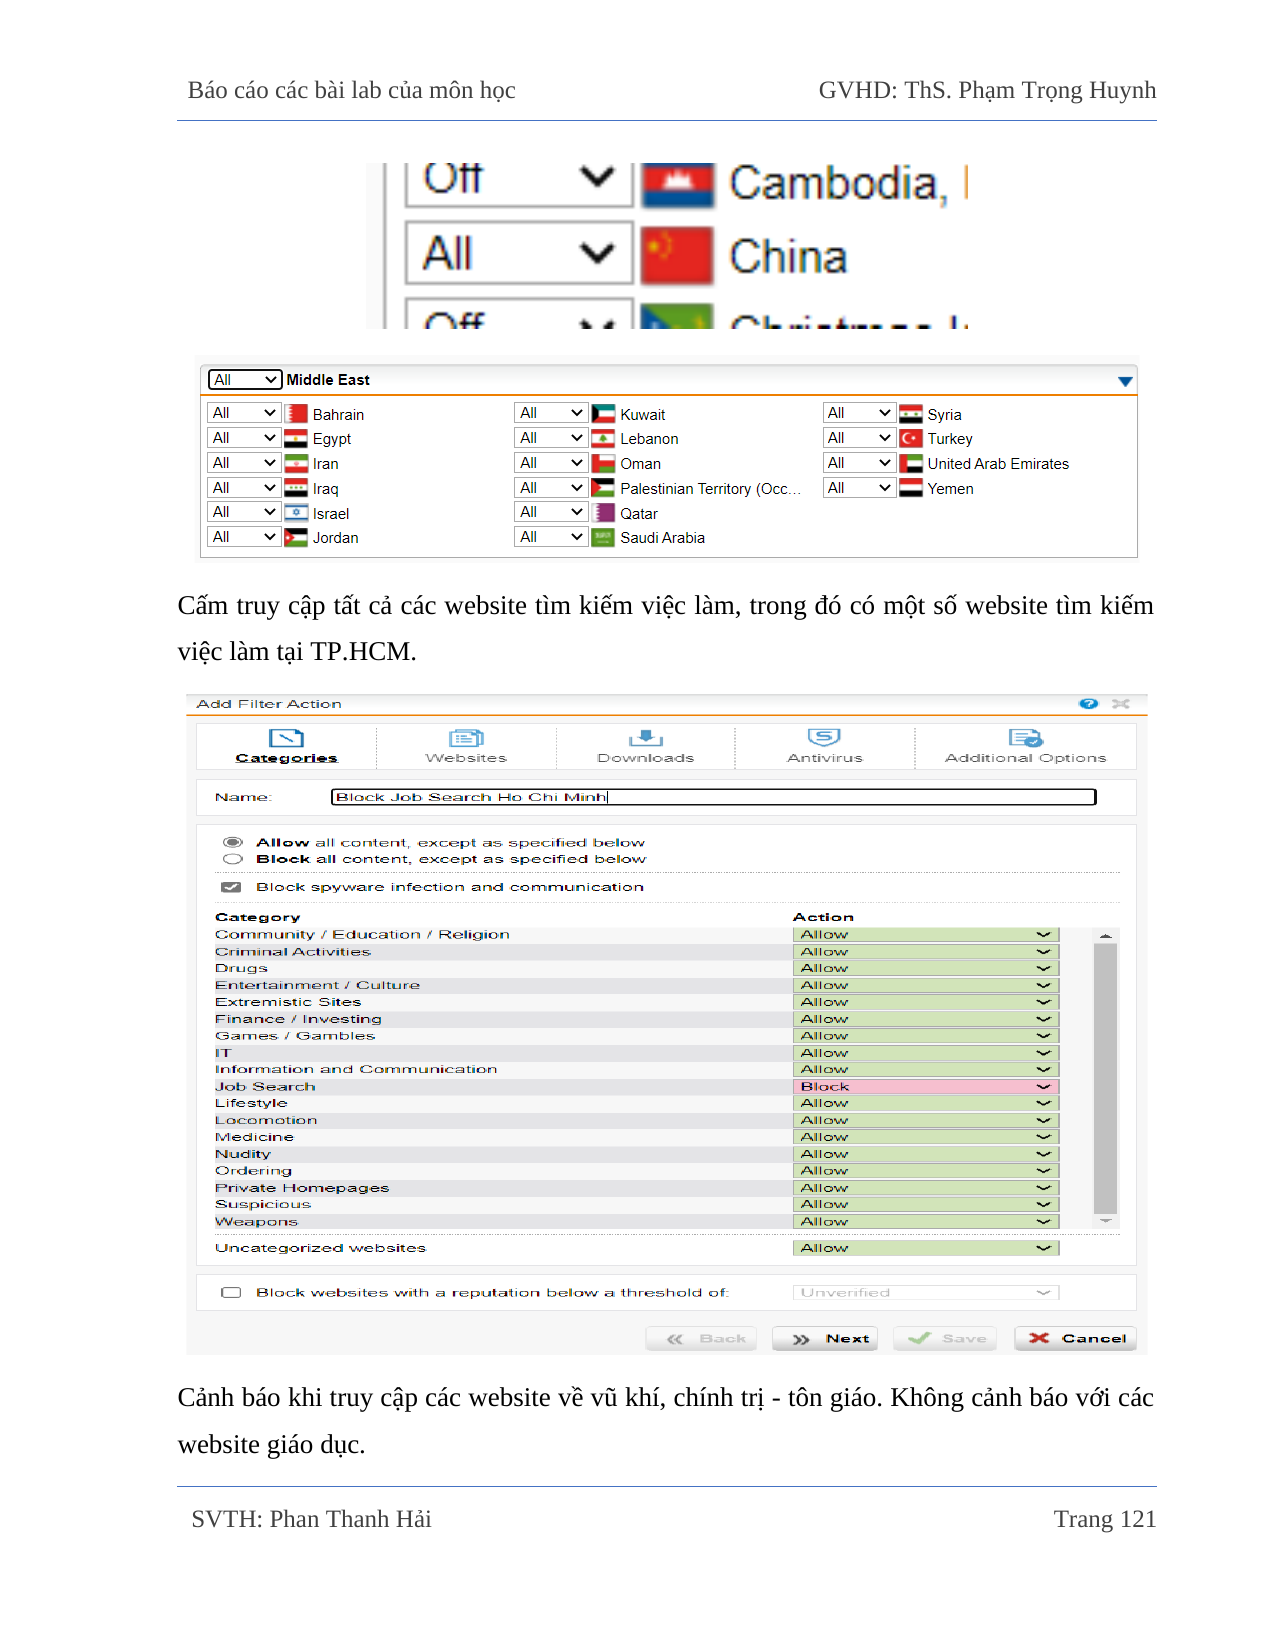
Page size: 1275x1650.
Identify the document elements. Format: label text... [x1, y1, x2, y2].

picture [194, 355, 1140, 563]
picture [186, 694, 1148, 1355]
text Cảnh báo khi truy cập các website về vũ khí, chính trị - tôn giáo. Không cảnh báo với các website giáo dục. [177, 1381, 1157, 1459]
picture [366, 163, 968, 329]
text Cấm truy cập tất cả các website tìm kiếm việc làm, trong đó có một số website tìm kiếm việc làm tại TP.HCM. [177, 589, 1157, 667]
